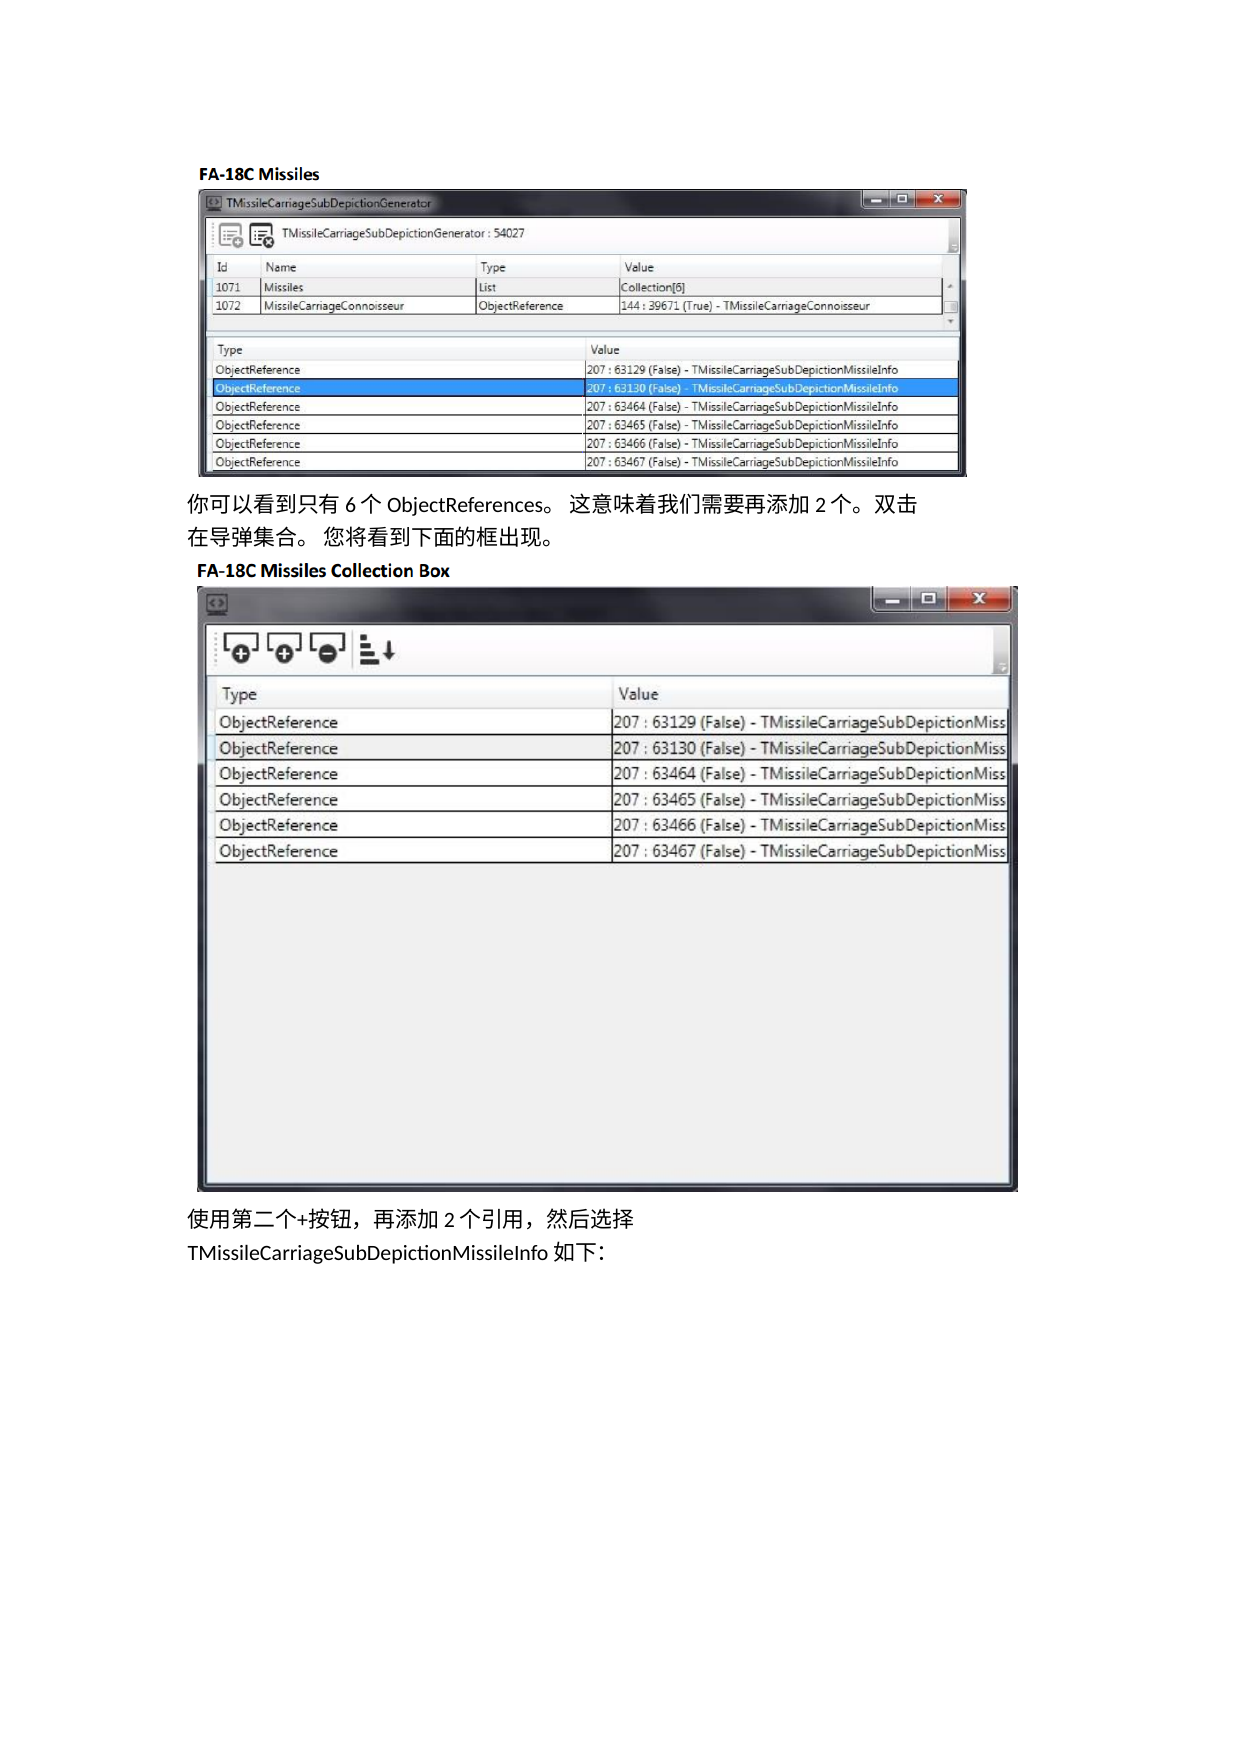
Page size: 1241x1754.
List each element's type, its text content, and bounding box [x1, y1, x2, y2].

picture [187, 552, 1053, 1199]
text 使用第二个+按钮，再添加2个引用，然后选择 [187, 1202, 1053, 1234]
text TMissileCarriageSubDepictionMissileInfo如下： [187, 1234, 1053, 1267]
text 在导弹集合。 您将看到下面的框出现。 [187, 519, 1053, 552]
picture [187, 162, 1053, 478]
text 你可以看到只有6个ObjectReferences。 这意味着我们需要再添加2个。双击 [187, 487, 1053, 519]
